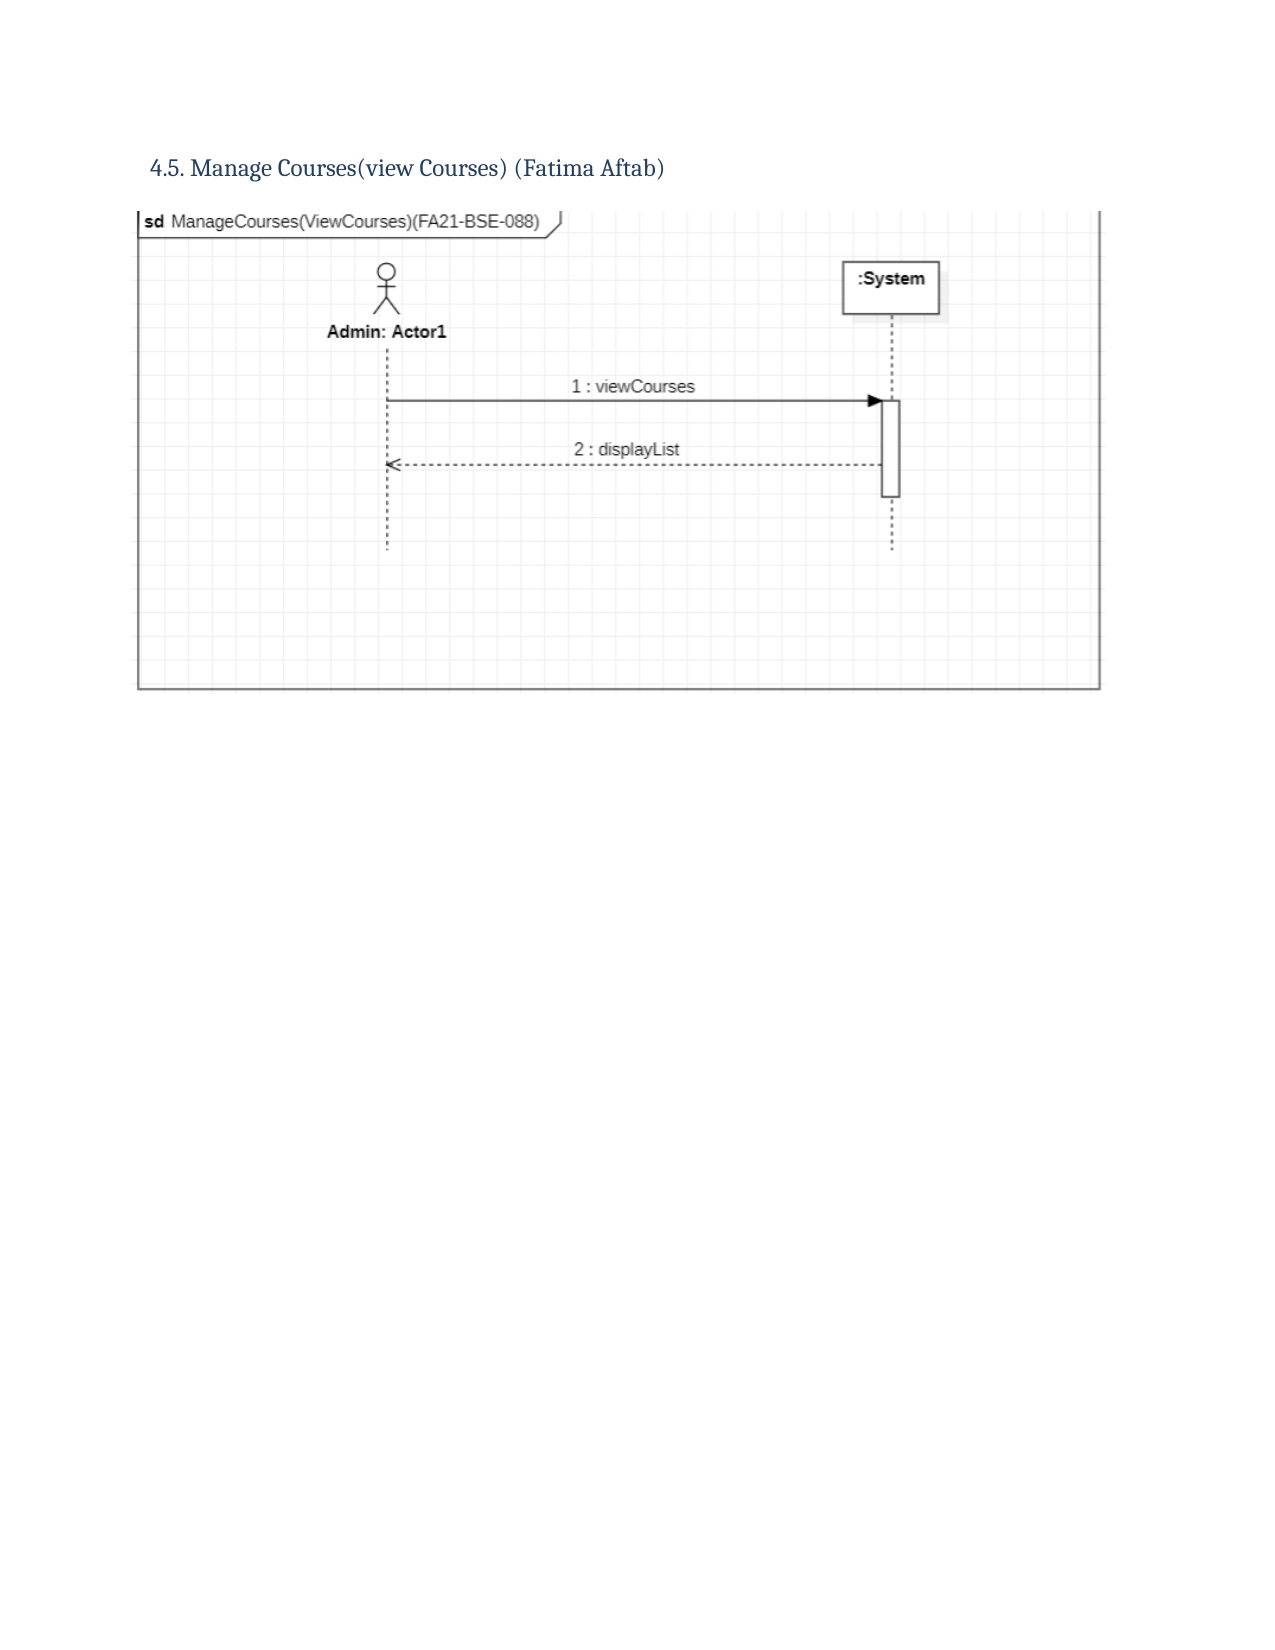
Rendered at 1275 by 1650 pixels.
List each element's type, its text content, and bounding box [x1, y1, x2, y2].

subtitle 4.5. Manage Courses(view Courses) (Fatima Aftab) [150, 154, 1125, 183]
picture [130, 211, 1106, 694]
